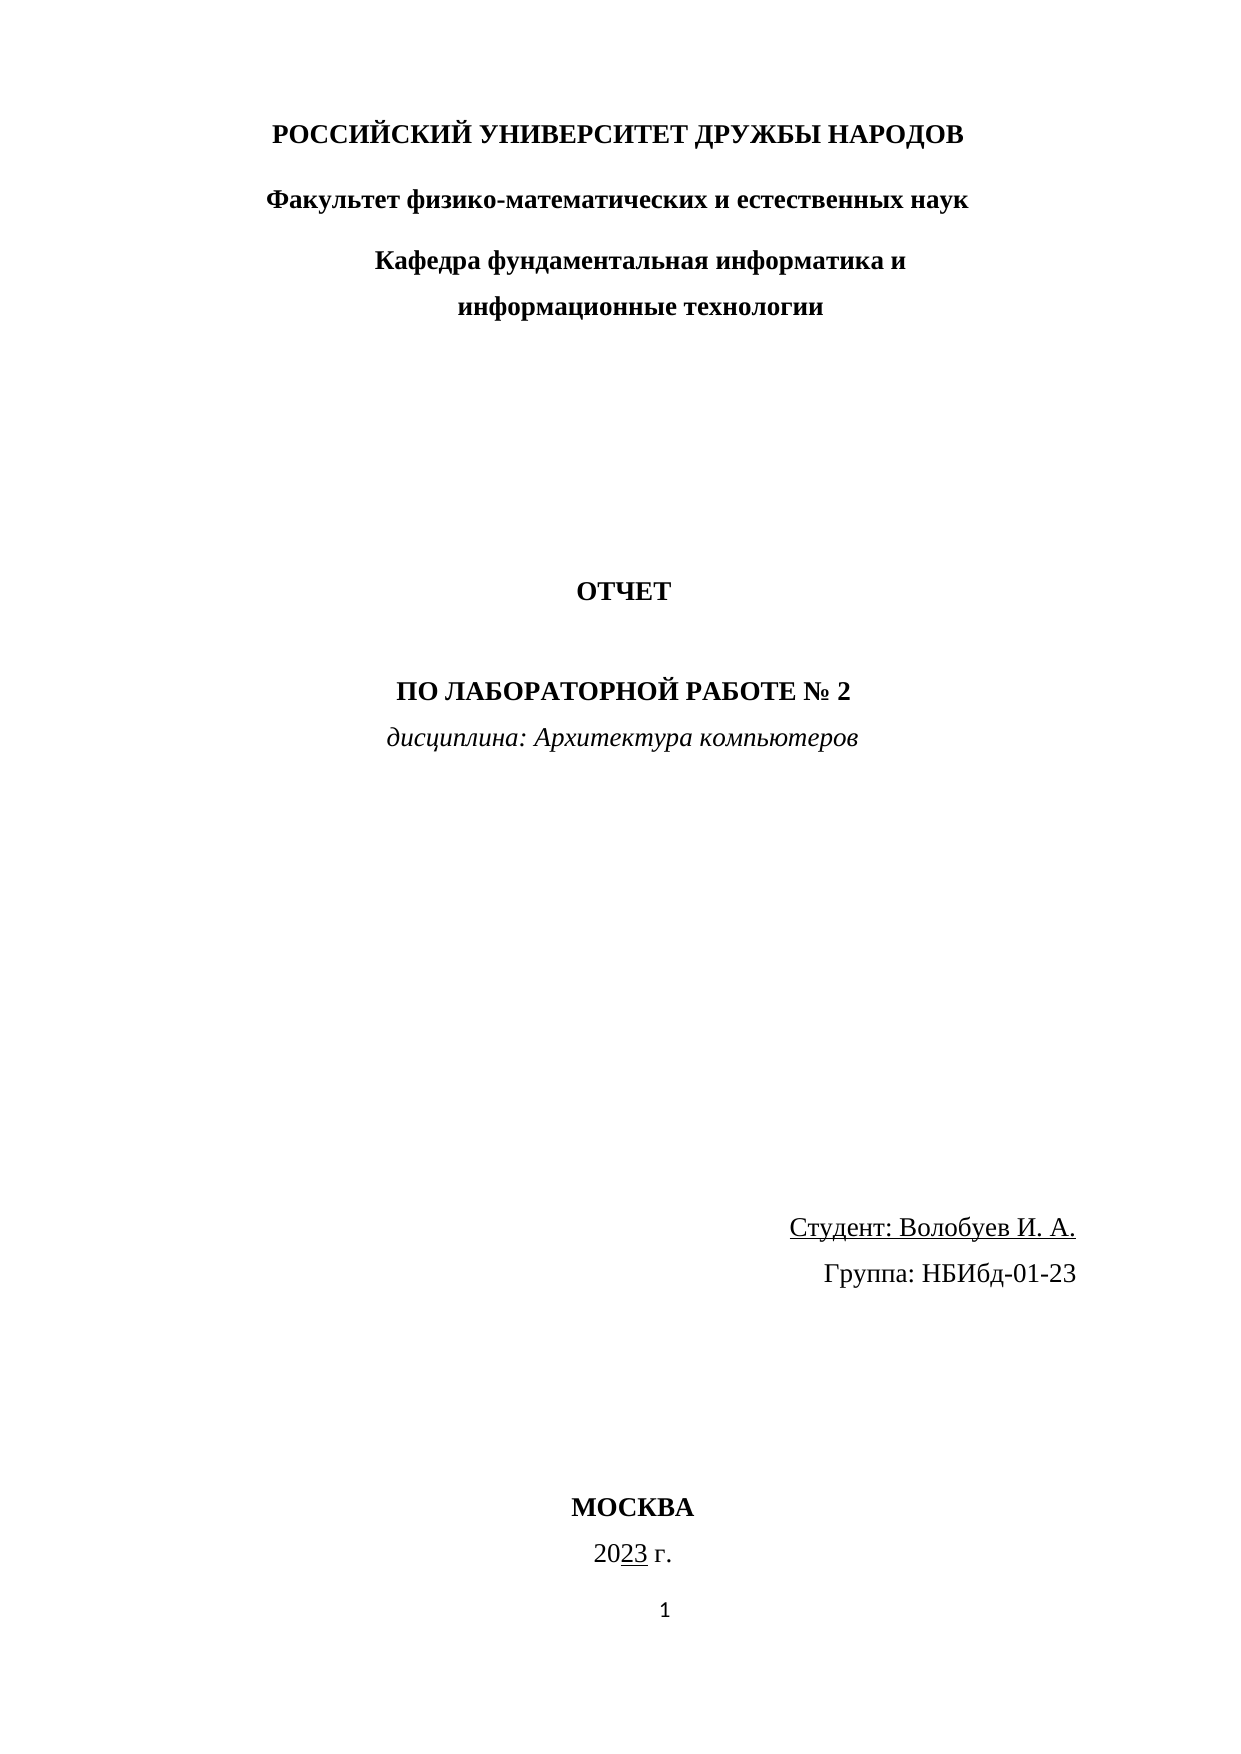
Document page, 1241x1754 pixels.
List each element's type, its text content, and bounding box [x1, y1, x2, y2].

text Группа: НБИбд-01-23 [177, 1257, 1076, 1289]
text Факультет физико-математических и естественных наук [177, 183, 1058, 214]
text Кафедра фундаментальная информатика и [177, 244, 1104, 275]
text ПО ЛАБОРАТОРНОЙ РАБОТЕ № 2 [177, 674, 1070, 706]
text МОСКВА [177, 1491, 1088, 1522]
text информационные технологии [177, 290, 1104, 322]
text дисциплина: Архитектура компьютеров [177, 721, 1070, 752]
text 2023 г. [177, 1537, 1088, 1569]
text ОТЧЕТ [177, 574, 1070, 606]
text РОССИЙСКИЙ УНИВЕРСИТЕТ ДРУЖБЫ НАРОДОВ [177, 118, 1059, 149]
text Студент: Волобуев И. А. [177, 1211, 1076, 1242]
